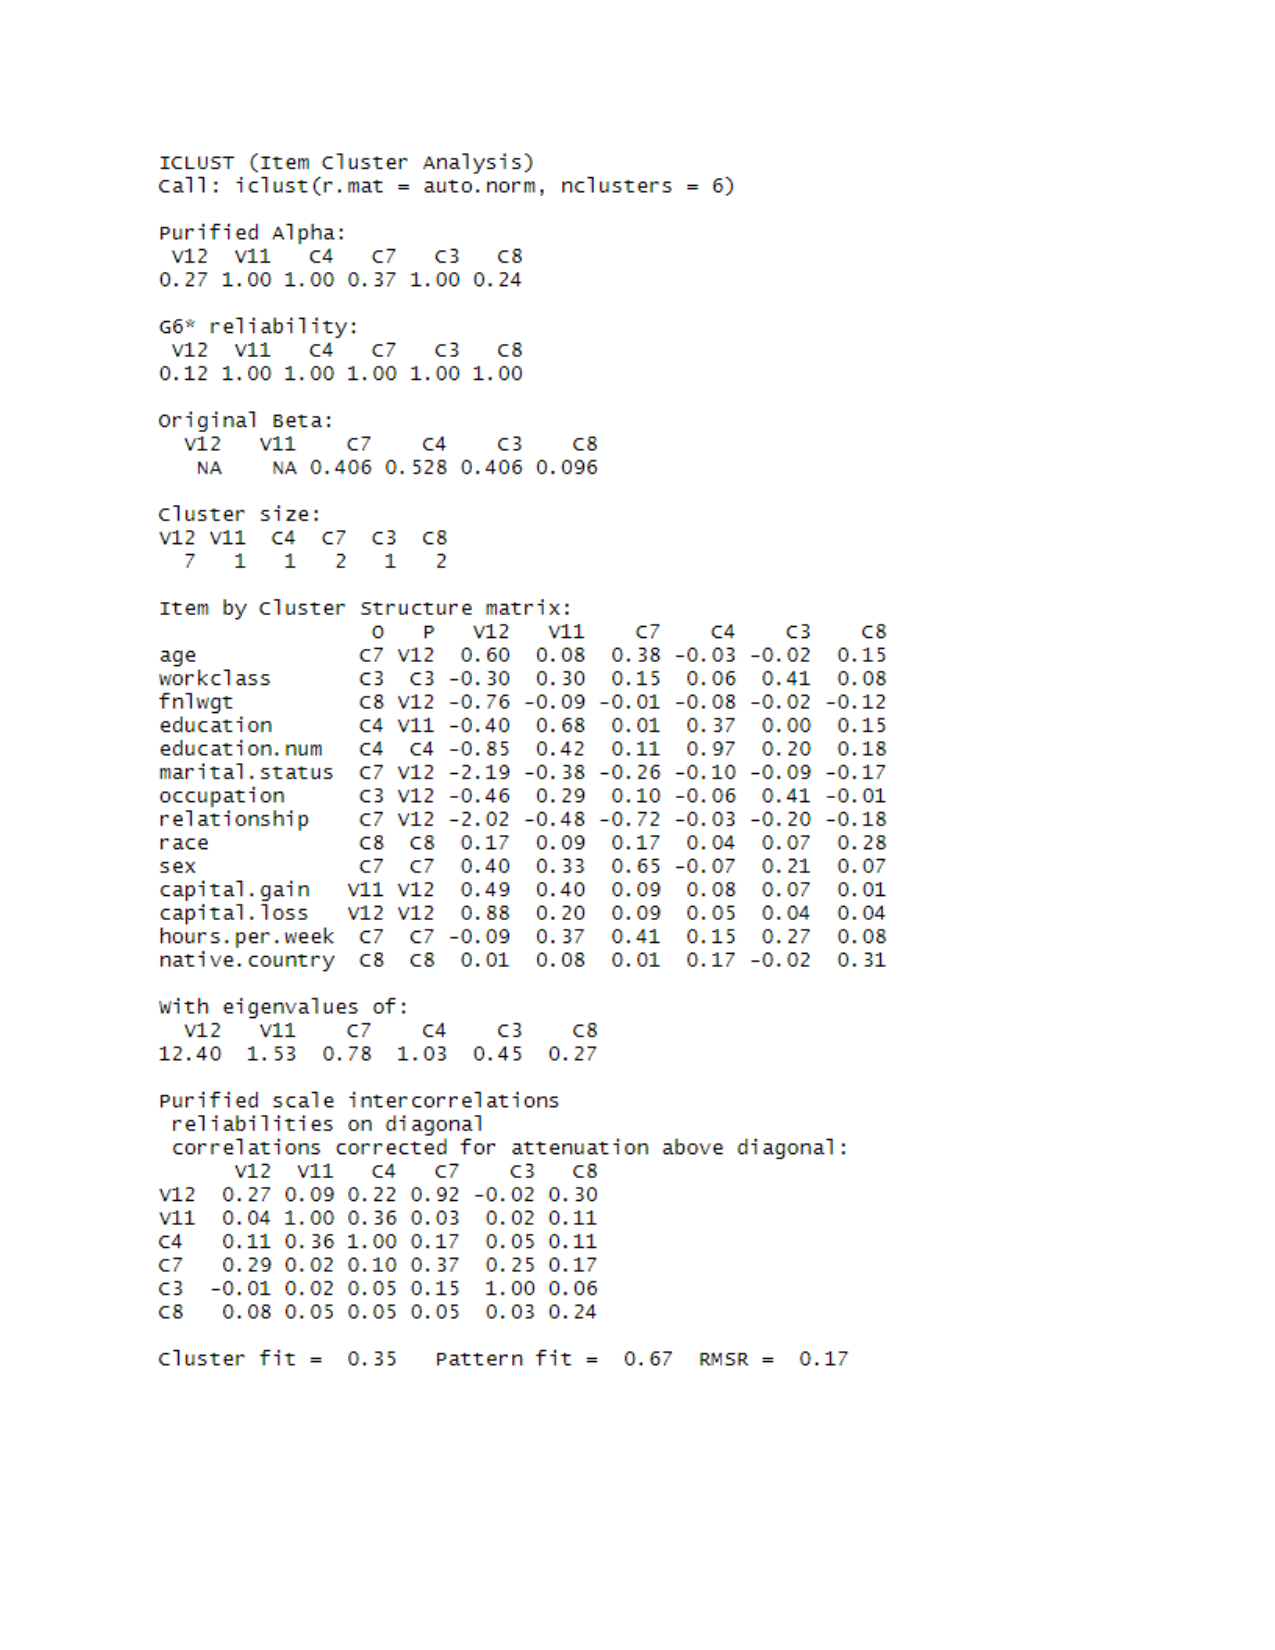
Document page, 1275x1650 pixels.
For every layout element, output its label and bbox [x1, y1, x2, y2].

picture [150, 150, 905, 1372]
